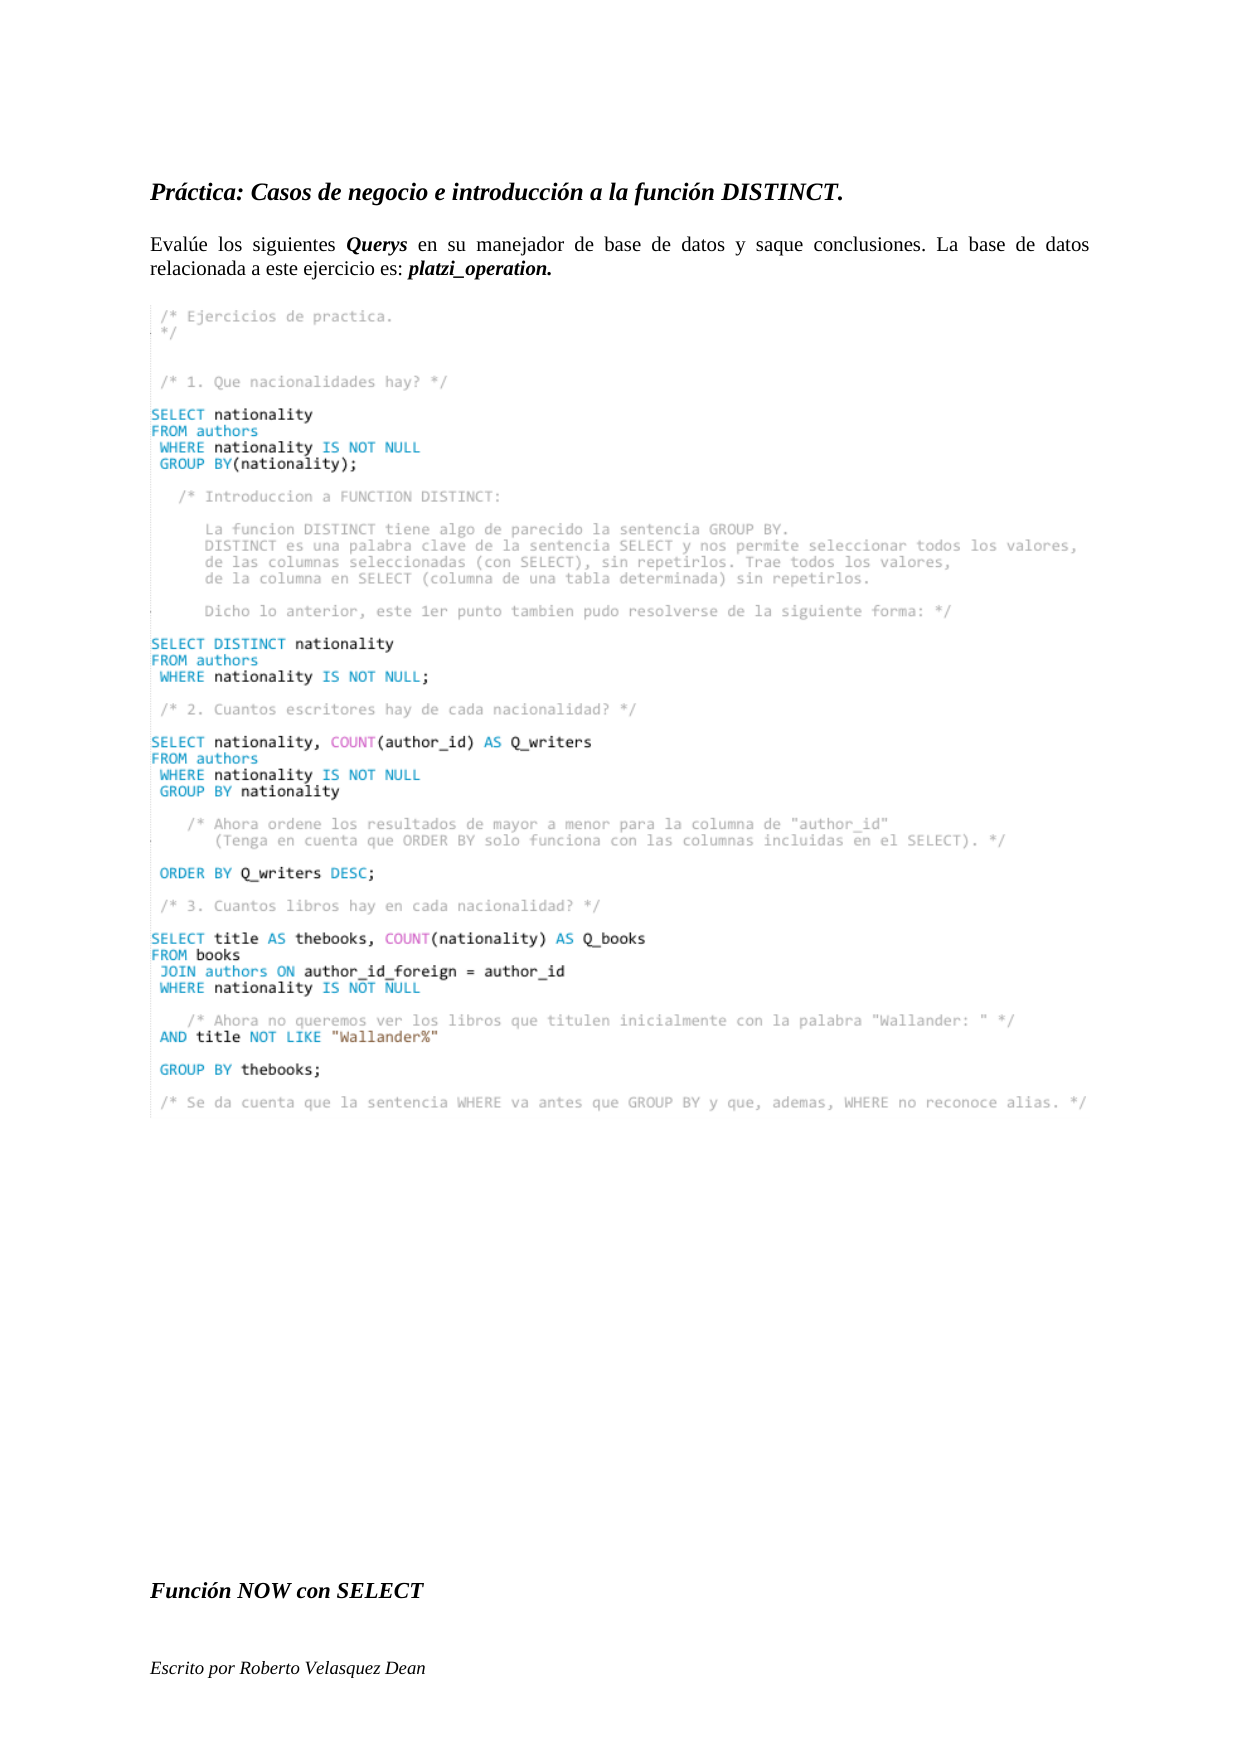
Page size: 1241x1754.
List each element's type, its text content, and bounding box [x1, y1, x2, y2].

text Función NOW con SELECT [150, 1577, 1090, 1604]
picture [150, 304, 1091, 1119]
text Práctica: Casos de negocio e introducción a la función DISTINCT. [150, 177, 1090, 206]
text Evalúe los siguientes Querys en su manejador de base de datos y saque conclusiones. La base de datos relacionada a este ejercicio es: platzi_operation. [150, 232, 1090, 280]
